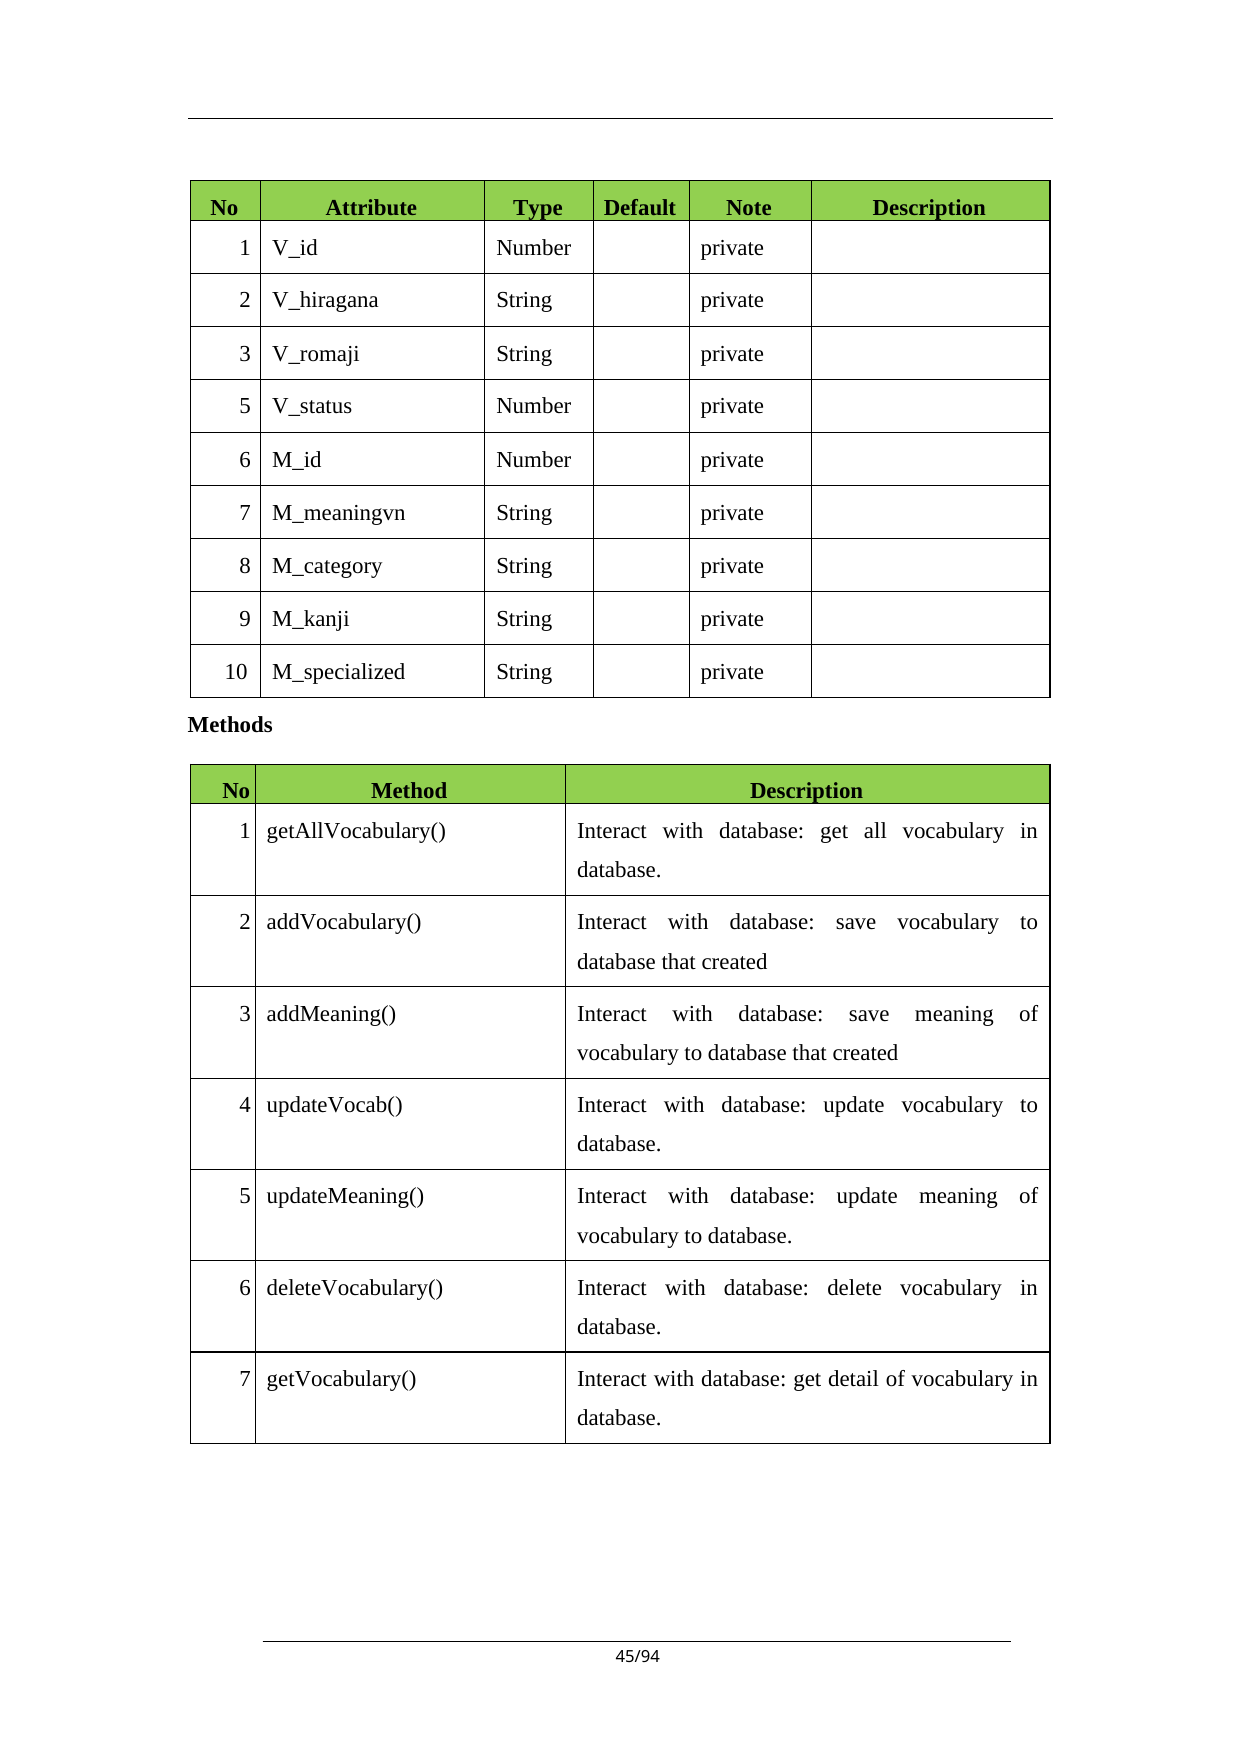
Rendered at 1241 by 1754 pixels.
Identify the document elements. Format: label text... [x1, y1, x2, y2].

table_cell 1 [191, 221, 260, 273]
table_header Note [690, 181, 811, 220]
table_header Description [566, 765, 1049, 803]
table_cell V_romaji [261, 327, 484, 379]
table_cell 5 [191, 1170, 255, 1260]
table_header Description [812, 181, 1049, 220]
table_cell [594, 433, 689, 485]
table_cell 6 [191, 433, 260, 485]
table_cell V_status [261, 380, 484, 432]
table_cell Interact with database: update vocabulary to database. [566, 1079, 1049, 1169]
table_cell [812, 221, 1049, 273]
table_cell addMeaning() [256, 987, 565, 1077]
table_cell 7 [191, 1353, 255, 1443]
table_cell updateMeaning() [256, 1170, 565, 1260]
table_cell 2 [191, 274, 260, 326]
table_cell [594, 380, 689, 432]
table_cell Number [485, 433, 593, 485]
table_cell [812, 380, 1049, 432]
table_cell [594, 539, 689, 591]
table_cell [594, 645, 689, 697]
table_header Default [594, 181, 689, 220]
table_cell [812, 274, 1049, 326]
table_cell private [690, 592, 811, 644]
table_cell [812, 592, 1049, 644]
table_cell M_kanji [261, 592, 484, 644]
table_cell Interact with database: update meaning of vocabulary to database. [566, 1170, 1049, 1260]
table_cell private [690, 274, 811, 326]
table_header Method [256, 765, 565, 803]
table_cell Interact with database: get detail of vocabulary in database. [566, 1353, 1049, 1443]
table_header Type [485, 181, 593, 220]
table_cell [812, 327, 1049, 379]
table_cell String [485, 592, 593, 644]
table_cell 6 [191, 1261, 255, 1351]
table_cell 3 [191, 987, 255, 1077]
table_cell [594, 221, 689, 273]
table_cell Number [485, 221, 593, 273]
table_cell M_meaningvn [261, 486, 484, 538]
subtitle Methods [187, 180, 1053, 738]
table_cell private [690, 327, 811, 379]
table_cell Number [485, 380, 593, 432]
table_header No [191, 765, 255, 803]
table_cell M_category [261, 539, 484, 591]
table_cell private [690, 433, 811, 485]
table_cell deleteVocabulary() [256, 1261, 565, 1351]
table_cell 7 [191, 486, 260, 538]
table_header Attribute [261, 181, 484, 220]
table_cell private [690, 221, 811, 273]
table_header No [191, 181, 260, 220]
table_cell private [690, 539, 811, 591]
table_cell 5 [191, 380, 260, 432]
table_cell updateVocab() [256, 1079, 565, 1169]
table_cell getAllVocabulary() [256, 804, 565, 895]
table_cell getVocabulary() [256, 1353, 565, 1443]
table_cell 4 [191, 1079, 255, 1169]
table_cell [812, 539, 1049, 591]
table_cell 10 [191, 645, 260, 697]
table_cell [594, 592, 689, 644]
table_cell addVocabulary() [256, 896, 565, 986]
table_cell String [485, 327, 593, 379]
table_cell [594, 274, 689, 326]
table_cell [594, 327, 689, 379]
table_cell private [690, 380, 811, 432]
table_cell Interact with database: save vocabulary to database that created [566, 896, 1049, 986]
table_cell Interact with database: get all vocabulary in database. [566, 804, 1049, 895]
table_cell [812, 433, 1049, 485]
table_cell M_specialized [261, 645, 484, 697]
table_cell String [485, 486, 593, 538]
table_cell private [690, 486, 811, 538]
table_cell [594, 486, 689, 538]
table_cell V_id [261, 221, 484, 273]
table_cell String [485, 645, 593, 697]
table_cell [812, 486, 1049, 538]
table_cell V_hiragana [261, 274, 484, 326]
table_cell 3 [191, 327, 260, 379]
table_cell String [485, 274, 593, 326]
table_cell 2 [191, 896, 255, 986]
table_cell Interact with database: delete vocabulary in database. [566, 1261, 1049, 1351]
table_cell M_id [261, 433, 484, 485]
table_cell String [485, 539, 593, 591]
table_cell 1 [191, 804, 255, 895]
table_cell 8 [191, 539, 260, 591]
table_cell 9 [191, 592, 260, 644]
table_cell [812, 645, 1049, 697]
table_cell Interact with database: save meaning of vocabulary to database that created [566, 987, 1049, 1077]
table_cell private [690, 645, 811, 697]
